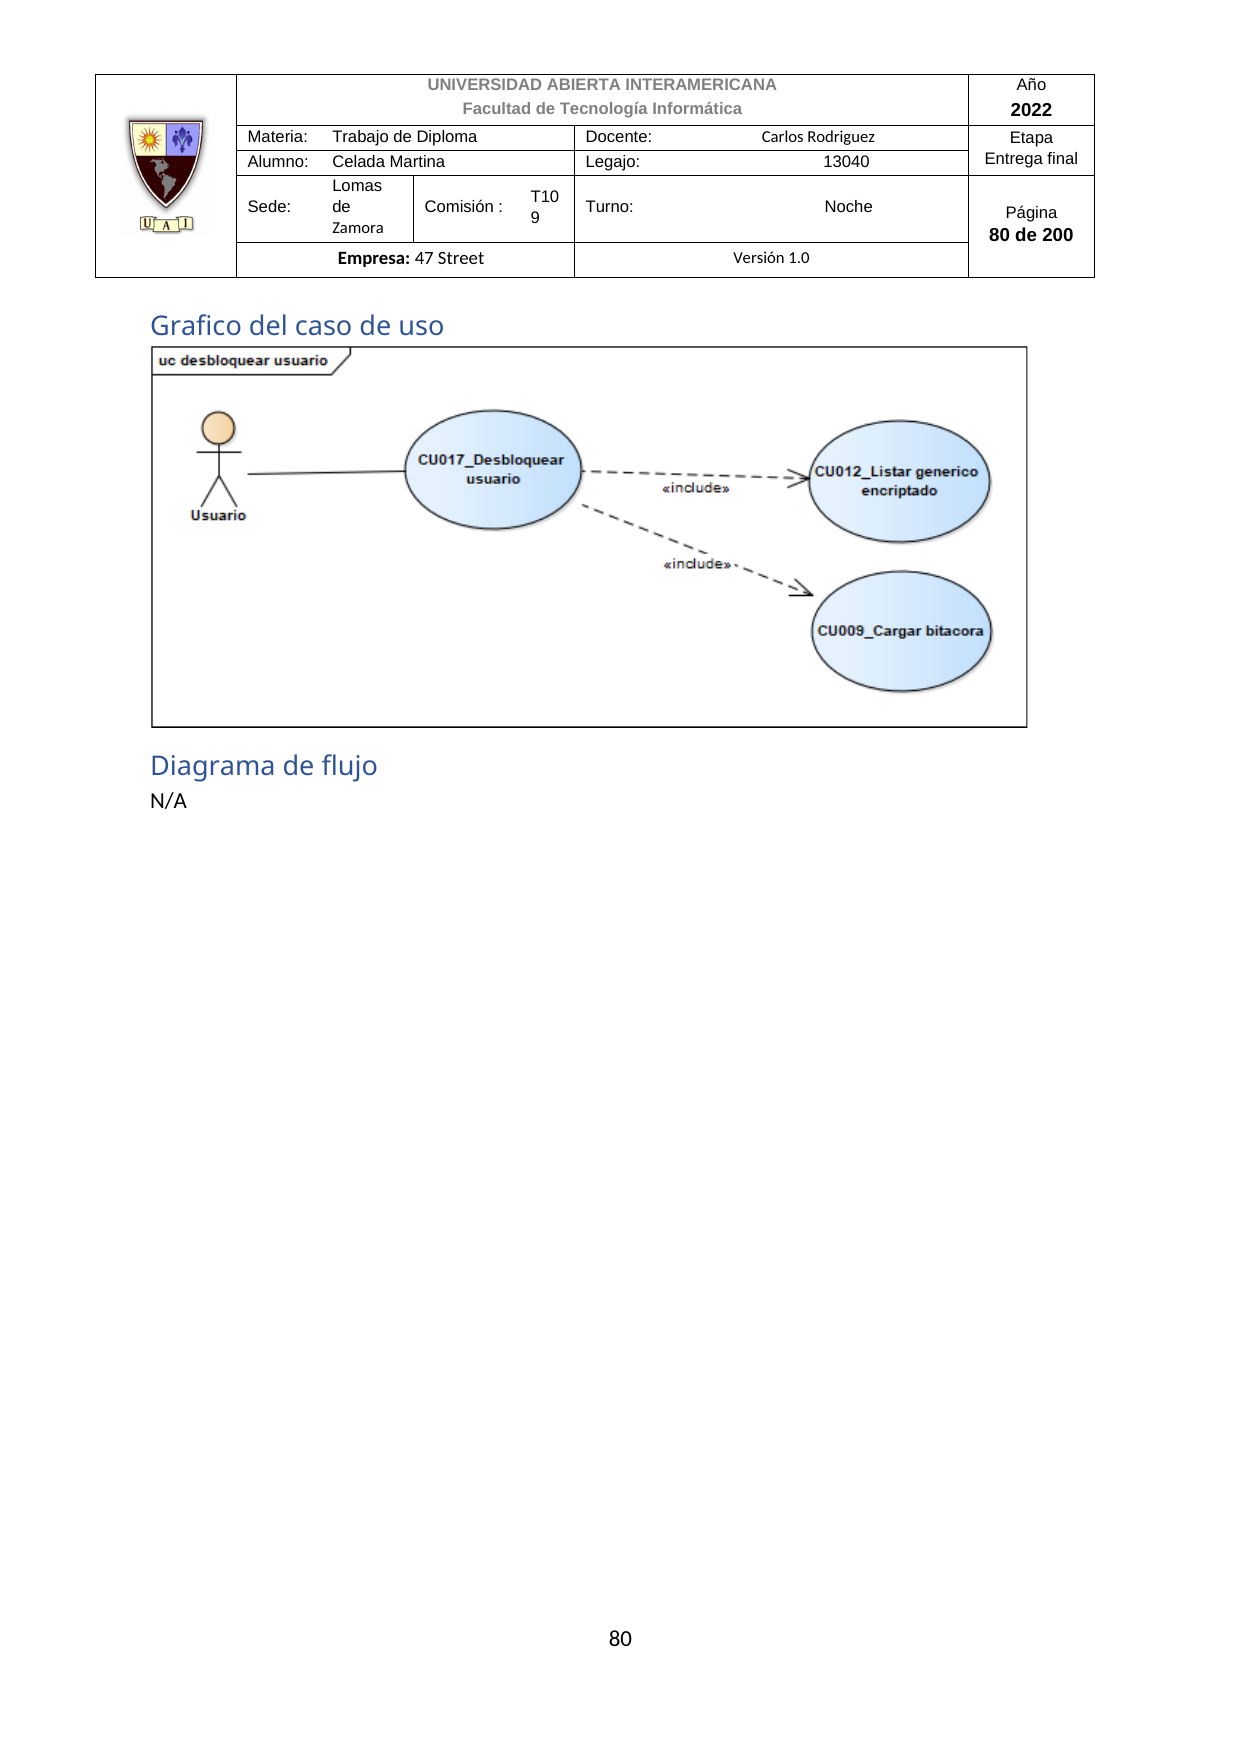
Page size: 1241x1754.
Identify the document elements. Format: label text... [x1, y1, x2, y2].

text N/A [150, 786, 1090, 814]
subtitle Grafico del caso de uso [150, 306, 1090, 343]
subtitle Diagrama de flujo [150, 746, 1090, 783]
picture [120, 111, 212, 237]
picture [150, 345, 1028, 728]
